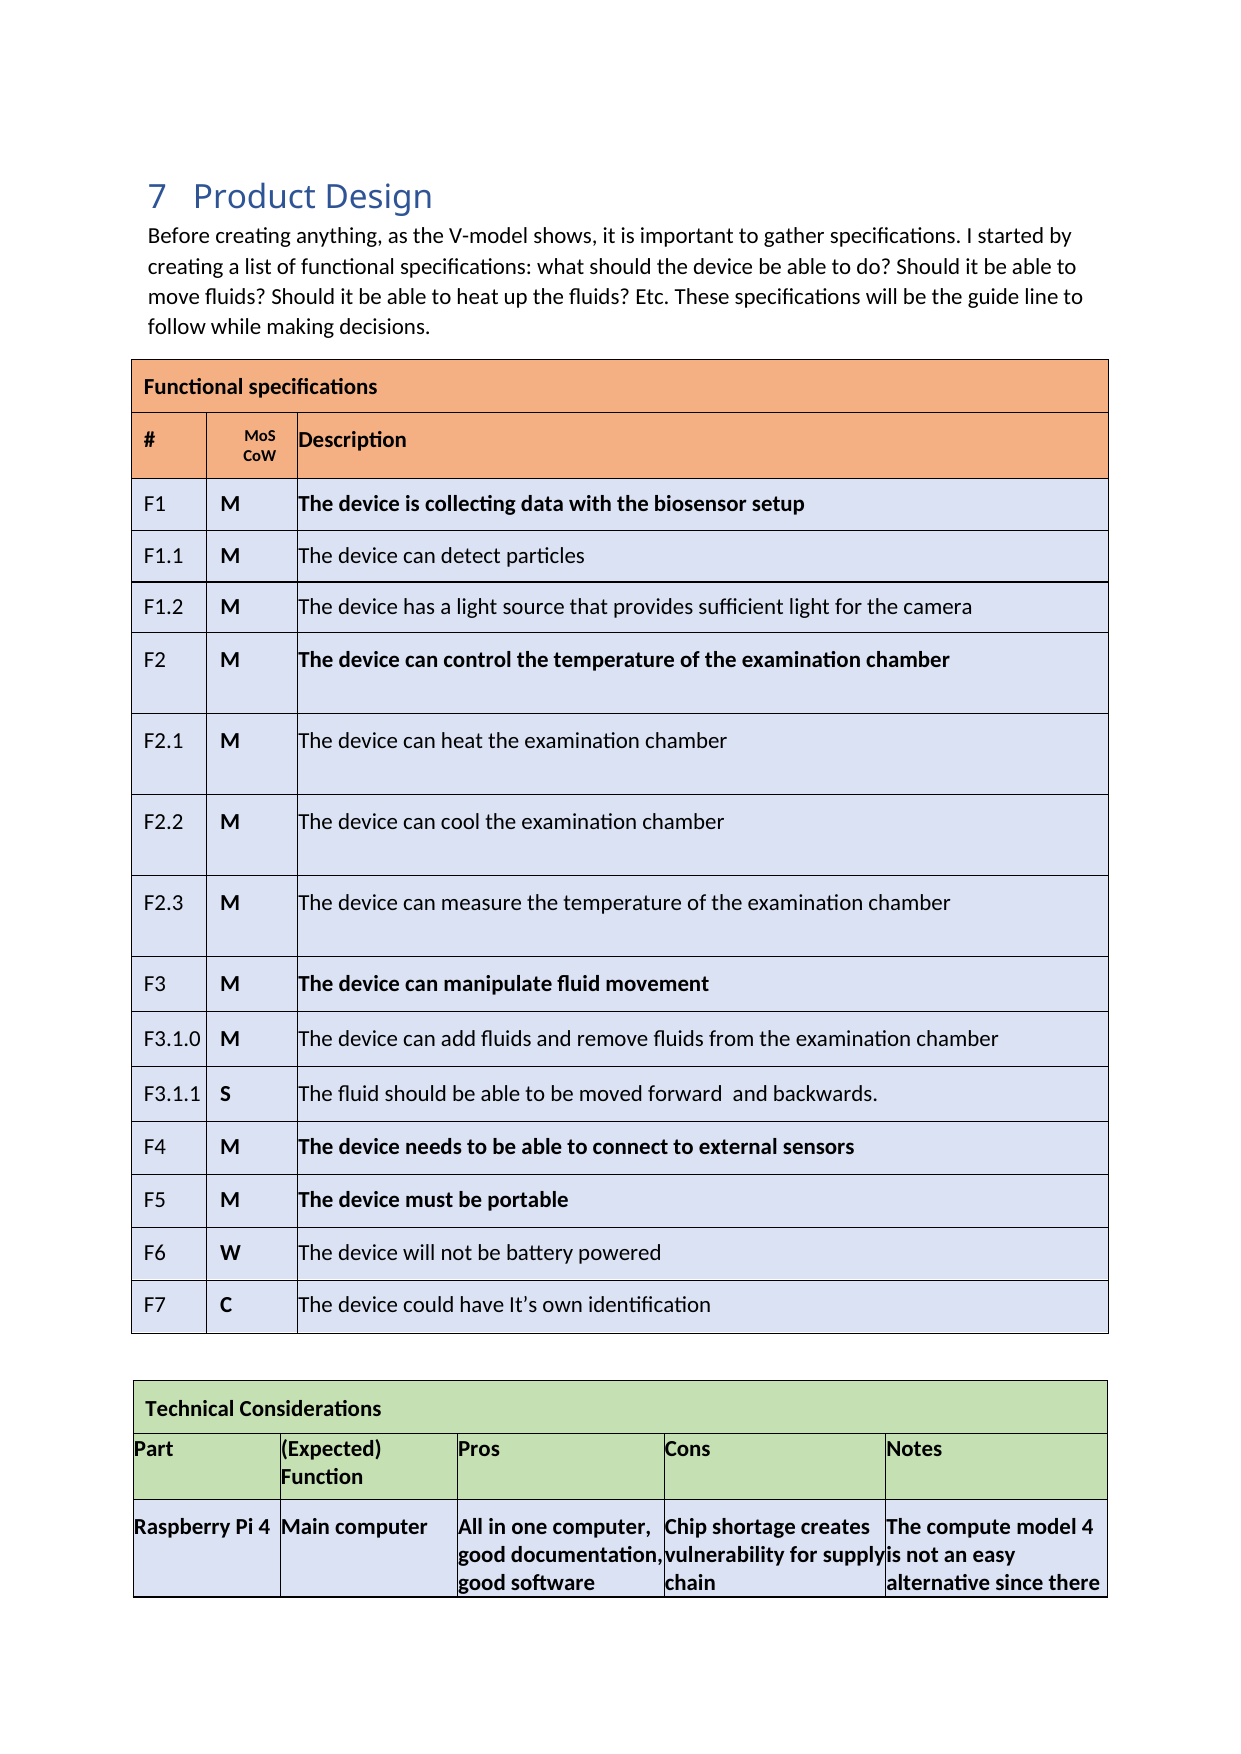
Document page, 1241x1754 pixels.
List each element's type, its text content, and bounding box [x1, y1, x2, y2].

table_cell M [207, 957, 297, 1011]
table_cell F7 [132, 1281, 206, 1332]
table_cell # [132, 413, 206, 478]
table_cell Description [298, 413, 1108, 478]
table_cell M [207, 583, 297, 632]
table_cell The device can detect particles [298, 531, 1108, 581]
table_cell F5 [132, 1175, 206, 1227]
table_cell F3.1.1 [132, 1067, 206, 1121]
table_cell The device can manipulate fluid movement [298, 957, 1108, 1011]
table_cell The device could have It’s own identification [298, 1281, 1108, 1332]
table_cell F3 [132, 957, 206, 1011]
table_cell M [207, 479, 297, 530]
table_cell Cons [665, 1434, 885, 1499]
table_header Technical Considerations [134, 1381, 664, 1433]
text Before creating anything, as the V-model shows, it is important to gather specifications. I started by creating a list of functional specifications: what should the device be able to do? Should it be able to move fluids? Should it be able to heat up the fluids? Etc. These specifications will be the guide line to follow while making decisions. [148, 222, 1093, 340]
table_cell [886, 1500, 1107, 1596]
table_cell M [207, 531, 297, 581]
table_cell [458, 1500, 664, 1596]
table_cell The device can heat the examination chamber [298, 714, 1108, 794]
table_cell M [207, 795, 297, 875]
table_cell The device can measure the temperature of the examination chamber [298, 876, 1108, 956]
table_header [664, 1381, 886, 1433]
table_cell F1.1 [132, 531, 206, 581]
table_cell M [207, 714, 297, 794]
table_cell C [207, 1281, 297, 1332]
table_cell The device needs to be able to connect to external sensors [298, 1122, 1108, 1174]
table_cell The device must be portable [298, 1175, 1108, 1227]
table_header Functional specifications [132, 360, 1108, 412]
table_cell M [207, 633, 297, 713]
table_cell Pros [458, 1434, 664, 1499]
table_cell Part [134, 1434, 280, 1499]
table_cell M [207, 1122, 297, 1174]
table_cell The device is collecting data with the biosensor setup [298, 479, 1108, 530]
table_cell F1.2 [132, 583, 206, 632]
table_header [886, 1381, 1107, 1433]
table_cell Raspberry Pi 4 [134, 1500, 280, 1596]
table_cell (Expected) Function [281, 1434, 457, 1499]
table_cell S [207, 1067, 297, 1121]
table_cell W [207, 1228, 297, 1279]
table_cell F4 [132, 1122, 206, 1174]
table_cell The device can cool the examination chamber [298, 795, 1108, 875]
table_cell M [207, 1175, 297, 1227]
table_cell F2.2 [132, 795, 206, 875]
table_cell The device will not be battery powered [298, 1228, 1108, 1279]
table_cell Main computer [281, 1500, 457, 1596]
table_cell The device can add fluids and remove fluids from the examination chamber [298, 1012, 1108, 1066]
table_cell F3.1.0 [132, 1012, 206, 1066]
table_cell F2.1 [132, 714, 206, 794]
table_cell Notes [886, 1434, 1107, 1499]
table_cell F2 [132, 633, 206, 713]
table_cell The fluid should be able to be moved forward and backwards. [298, 1067, 1108, 1121]
table_cell M [207, 876, 297, 956]
table_cell The device has a light source that provides sufficient light for the camera [298, 583, 1108, 632]
table_cell F6 [132, 1228, 206, 1279]
subtitle Product Design [148, 173, 1093, 218]
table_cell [665, 1500, 885, 1596]
table_cell The device can control the temperature of the examination chamber [298, 633, 1108, 713]
table_cell M [207, 1012, 297, 1066]
table_cell F1 [132, 479, 206, 530]
table_cell MoS CoW [207, 413, 297, 478]
table_cell F2.3 [132, 876, 206, 956]
